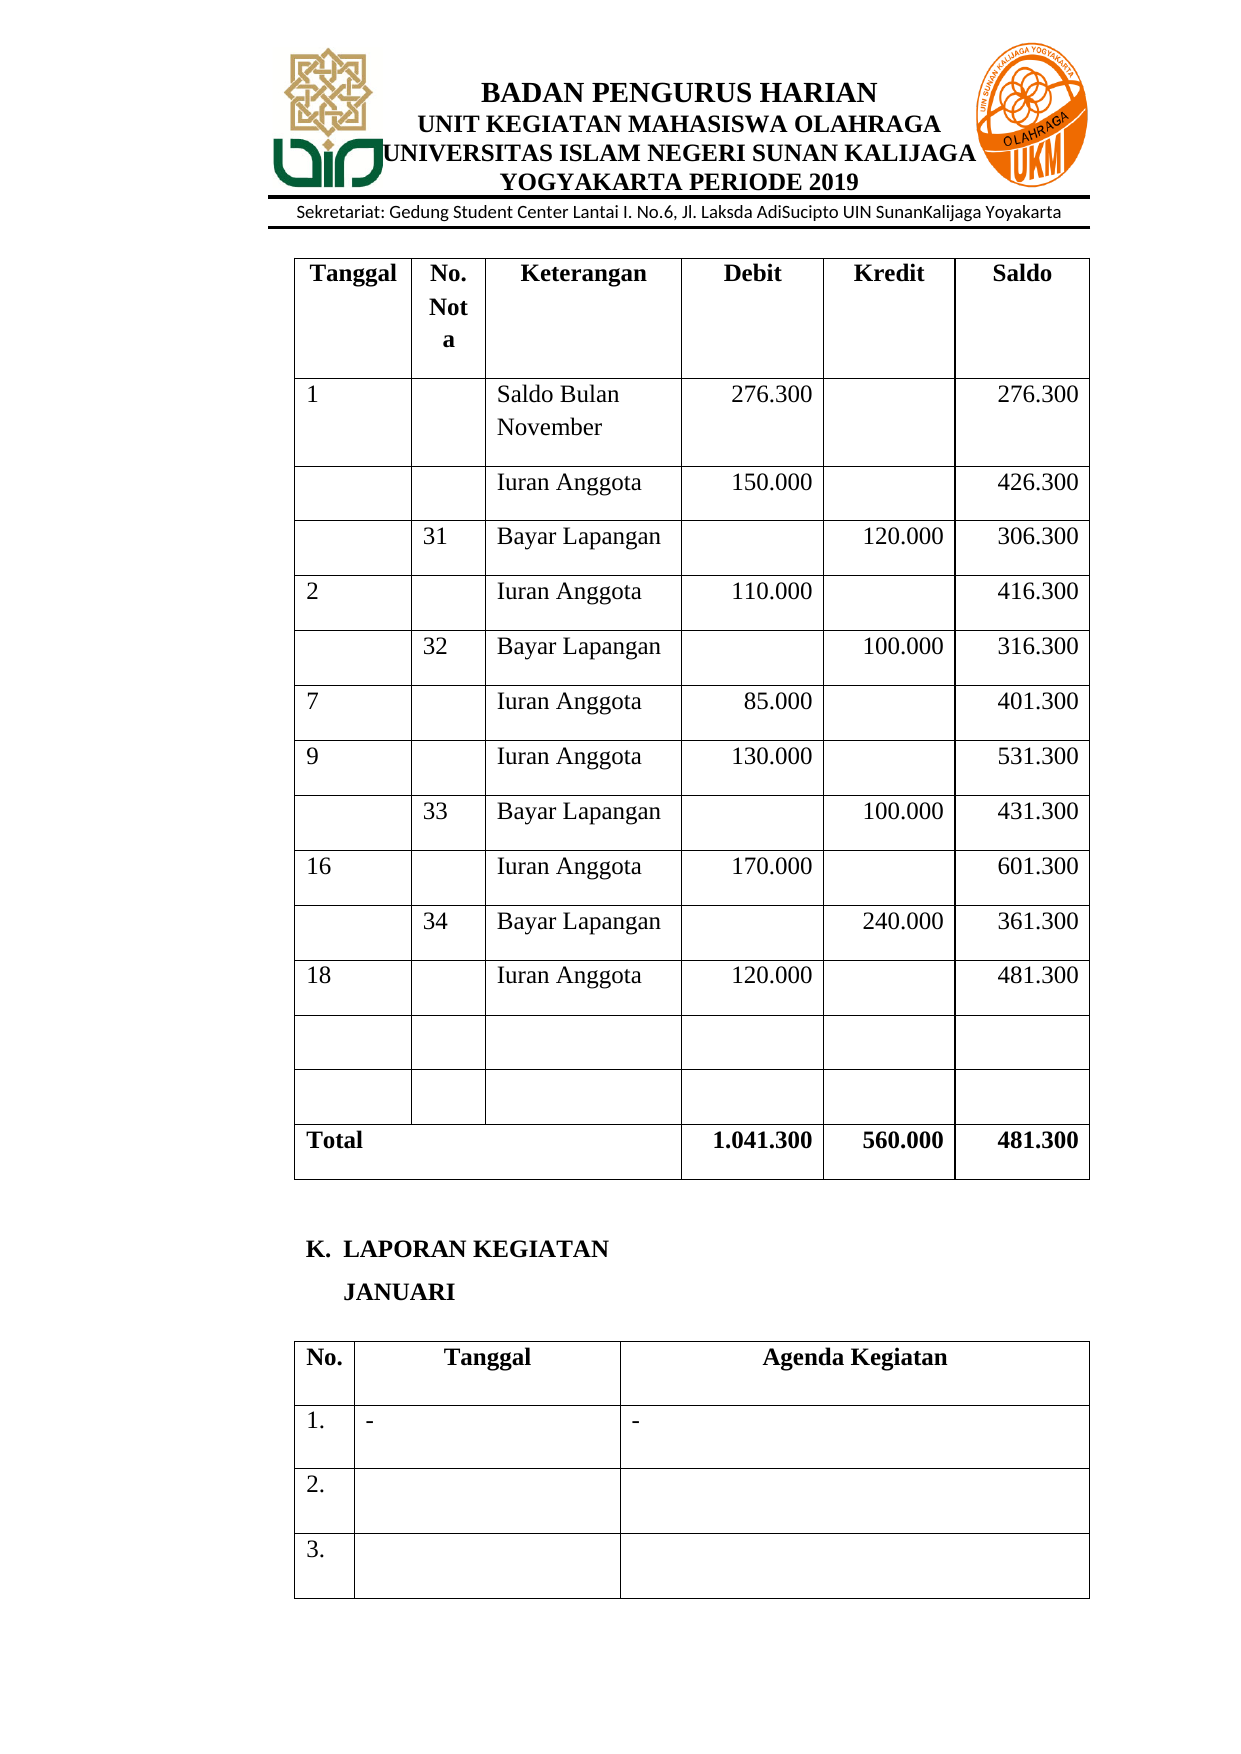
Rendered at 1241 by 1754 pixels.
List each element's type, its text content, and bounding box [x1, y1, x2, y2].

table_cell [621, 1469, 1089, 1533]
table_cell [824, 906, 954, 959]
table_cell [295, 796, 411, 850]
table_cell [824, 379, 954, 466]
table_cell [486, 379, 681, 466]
list JANUARI [343, 1277, 1090, 1306]
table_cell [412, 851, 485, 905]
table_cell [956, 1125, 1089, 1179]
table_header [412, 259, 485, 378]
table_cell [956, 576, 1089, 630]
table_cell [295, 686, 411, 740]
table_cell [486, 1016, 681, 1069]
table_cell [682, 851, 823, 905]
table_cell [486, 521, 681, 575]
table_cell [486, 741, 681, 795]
picture [272, 47, 384, 188]
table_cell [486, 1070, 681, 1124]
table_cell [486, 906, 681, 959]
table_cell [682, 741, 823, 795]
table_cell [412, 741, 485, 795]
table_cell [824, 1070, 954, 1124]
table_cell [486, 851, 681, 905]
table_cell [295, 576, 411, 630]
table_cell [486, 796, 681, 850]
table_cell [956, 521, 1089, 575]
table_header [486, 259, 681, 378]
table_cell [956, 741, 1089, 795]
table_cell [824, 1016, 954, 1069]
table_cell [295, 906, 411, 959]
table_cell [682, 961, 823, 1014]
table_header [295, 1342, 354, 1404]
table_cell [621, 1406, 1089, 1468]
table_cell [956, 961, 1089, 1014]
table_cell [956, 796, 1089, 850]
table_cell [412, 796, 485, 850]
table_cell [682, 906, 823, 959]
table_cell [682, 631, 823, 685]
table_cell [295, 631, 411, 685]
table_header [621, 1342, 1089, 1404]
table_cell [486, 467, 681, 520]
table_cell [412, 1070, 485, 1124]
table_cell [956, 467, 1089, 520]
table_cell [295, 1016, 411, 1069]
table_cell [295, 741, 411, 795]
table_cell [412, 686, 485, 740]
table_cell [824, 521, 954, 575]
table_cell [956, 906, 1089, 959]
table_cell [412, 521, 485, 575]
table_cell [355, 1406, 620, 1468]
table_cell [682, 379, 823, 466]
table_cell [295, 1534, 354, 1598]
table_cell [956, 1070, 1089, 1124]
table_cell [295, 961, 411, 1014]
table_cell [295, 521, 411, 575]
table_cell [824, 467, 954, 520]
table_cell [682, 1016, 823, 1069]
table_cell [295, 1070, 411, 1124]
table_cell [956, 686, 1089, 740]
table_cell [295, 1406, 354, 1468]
list LAPORAN KEGIATAN [306, 1234, 1090, 1262]
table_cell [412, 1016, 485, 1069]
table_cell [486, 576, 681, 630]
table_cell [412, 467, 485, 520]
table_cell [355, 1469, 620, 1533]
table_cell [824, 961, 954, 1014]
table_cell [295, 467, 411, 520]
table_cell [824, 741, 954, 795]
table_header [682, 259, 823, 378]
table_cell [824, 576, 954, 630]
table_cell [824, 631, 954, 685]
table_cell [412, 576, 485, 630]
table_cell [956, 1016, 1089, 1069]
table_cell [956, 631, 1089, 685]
picture [972, 40, 1092, 189]
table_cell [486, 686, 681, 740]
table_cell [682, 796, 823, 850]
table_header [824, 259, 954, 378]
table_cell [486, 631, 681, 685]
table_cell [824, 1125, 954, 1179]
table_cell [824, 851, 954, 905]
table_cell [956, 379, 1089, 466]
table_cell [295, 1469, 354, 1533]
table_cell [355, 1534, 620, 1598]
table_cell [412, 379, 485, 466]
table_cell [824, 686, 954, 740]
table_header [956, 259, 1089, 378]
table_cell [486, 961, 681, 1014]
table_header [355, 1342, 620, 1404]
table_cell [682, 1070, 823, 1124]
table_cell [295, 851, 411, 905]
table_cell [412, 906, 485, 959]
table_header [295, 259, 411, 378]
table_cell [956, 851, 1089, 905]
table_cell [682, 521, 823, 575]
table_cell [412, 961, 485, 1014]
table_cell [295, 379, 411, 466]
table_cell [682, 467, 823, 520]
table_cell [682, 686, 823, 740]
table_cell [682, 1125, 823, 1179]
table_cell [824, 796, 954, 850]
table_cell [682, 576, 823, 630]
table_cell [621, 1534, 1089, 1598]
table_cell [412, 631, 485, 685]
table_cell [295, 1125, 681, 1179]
